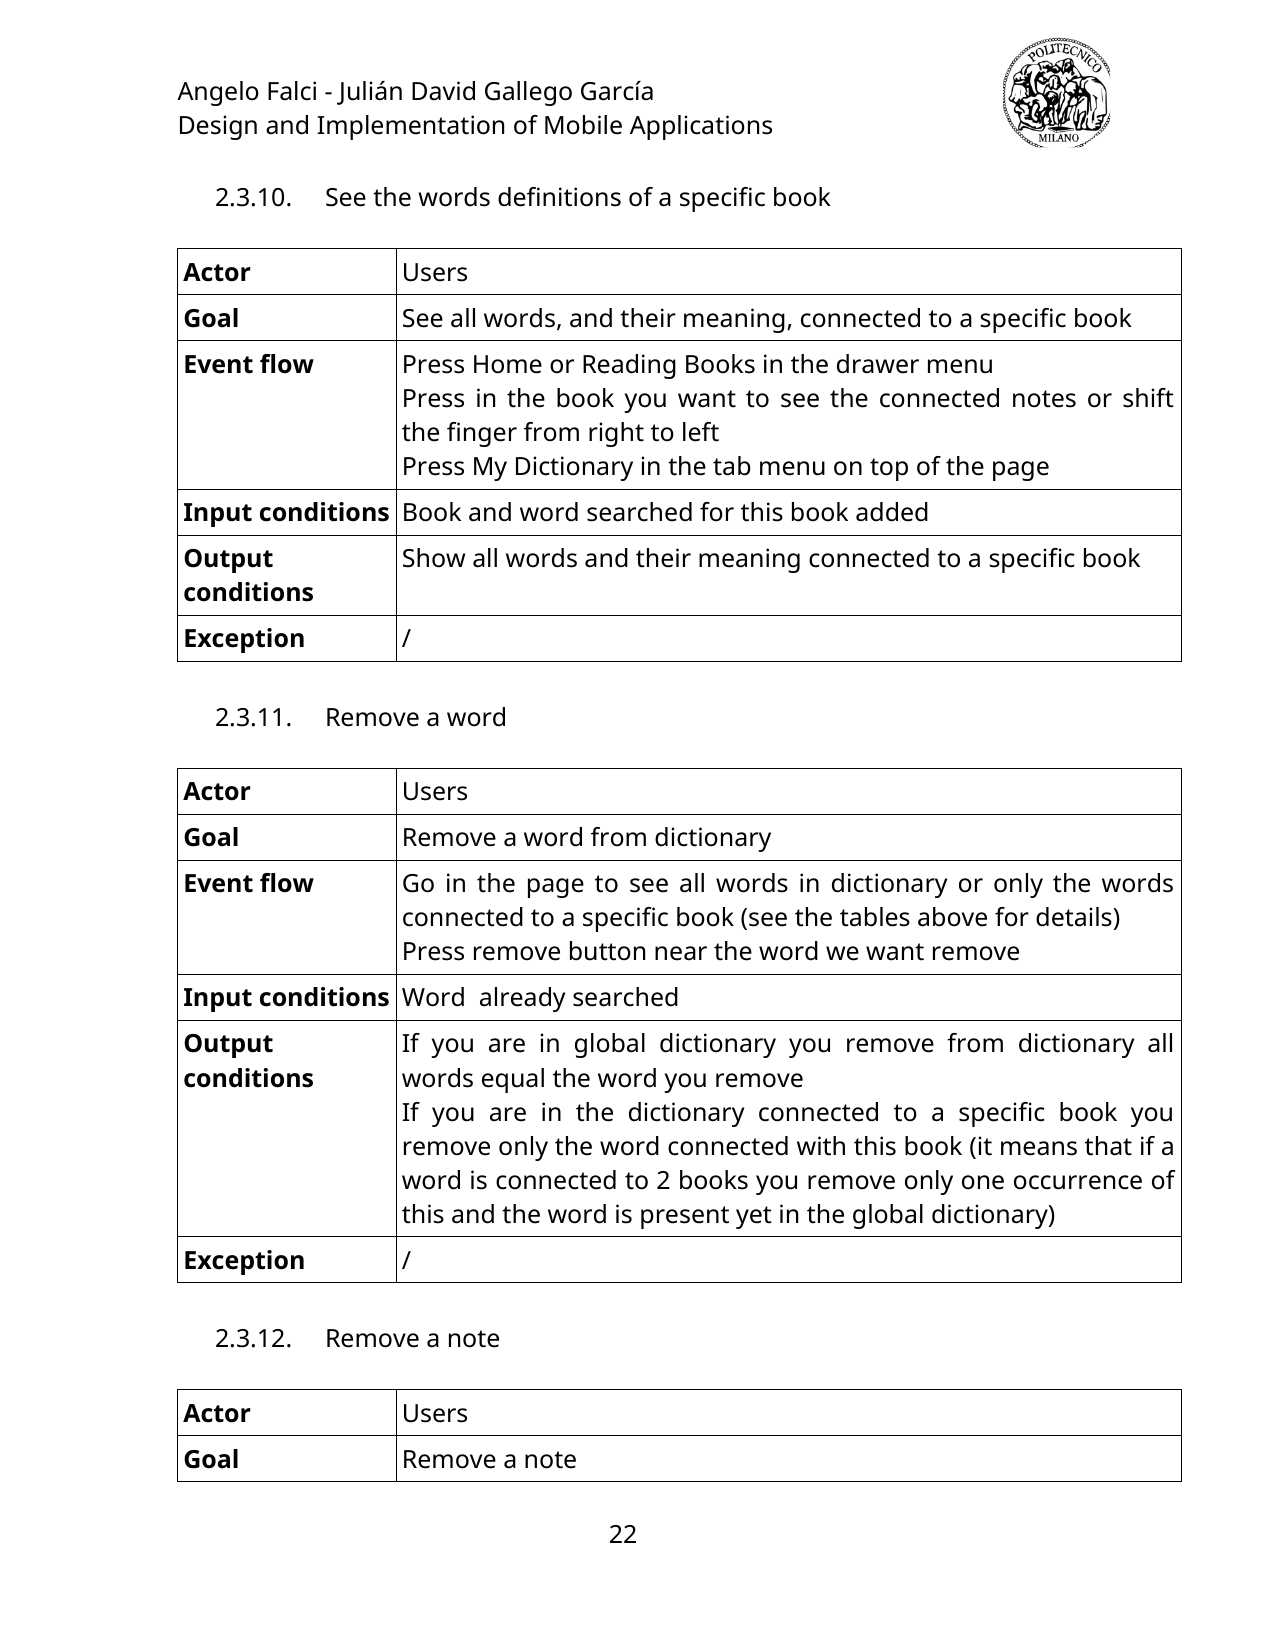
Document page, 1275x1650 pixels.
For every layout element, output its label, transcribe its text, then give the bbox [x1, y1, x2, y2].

table_header Users [397, 1390, 1181, 1435]
table_cell Remove a word from dictionary [397, 815, 1181, 860]
table_header Actor [178, 1390, 396, 1435]
table_cell Exception [178, 1237, 396, 1282]
table_cell Go in the page to see all words in dictionary or only the words connected to a specific book (see the tables above for details) Press remove button near the word we want remove [397, 861, 1181, 974]
table_header Users [397, 769, 1181, 814]
table_cell Input conditions [178, 975, 396, 1020]
table_cell Book and word searched for this book added [397, 490, 1181, 534]
table_cell Show all words and their meaning connected to a specific book [397, 536, 1181, 615]
subtitle See the words definitions of a specific book [215, 180, 1098, 214]
table_cell See all words, and their meaning, connected to a specific book [397, 295, 1181, 340]
table_header Actor [178, 249, 396, 294]
table_cell Exception [178, 616, 396, 661]
table_header Users [397, 249, 1181, 294]
table_cell Goal [178, 295, 396, 340]
table_cell Press Home or Reading Books in the drawer menu Press in the book you want to see the connected notes or shift the finger from right to left Press My Dictionary in the tab menu on top of the page [397, 341, 1181, 488]
table_cell Input conditions [178, 490, 396, 534]
table_cell Word already searched [397, 975, 1181, 1020]
table_cell Goal [178, 815, 396, 860]
table_cell Output conditions [178, 1021, 396, 1236]
table_cell If you are in global dictionary you remove from dictionary all words equal the word you remove If you are in the dictionary connected to a specific book you remove only the word connected with this book (it means that if a word is connected to 2 books you remove only one occurrence of this and the word is present yet in the global dictionary) [397, 1021, 1181, 1236]
table_cell Remove a note [397, 1436, 1181, 1481]
table_cell Goal [178, 1436, 396, 1481]
table_cell / [397, 1237, 1181, 1282]
subtitle Remove a note [215, 1321, 1098, 1355]
table_cell Output conditions [178, 536, 396, 615]
subtitle Remove a word [215, 699, 1098, 733]
table_header Actor [178, 769, 396, 814]
picture [1001, 37, 1110, 146]
table_cell Event flow [178, 861, 396, 974]
table_cell / [397, 616, 1181, 661]
table_cell Event flow [178, 341, 396, 488]
